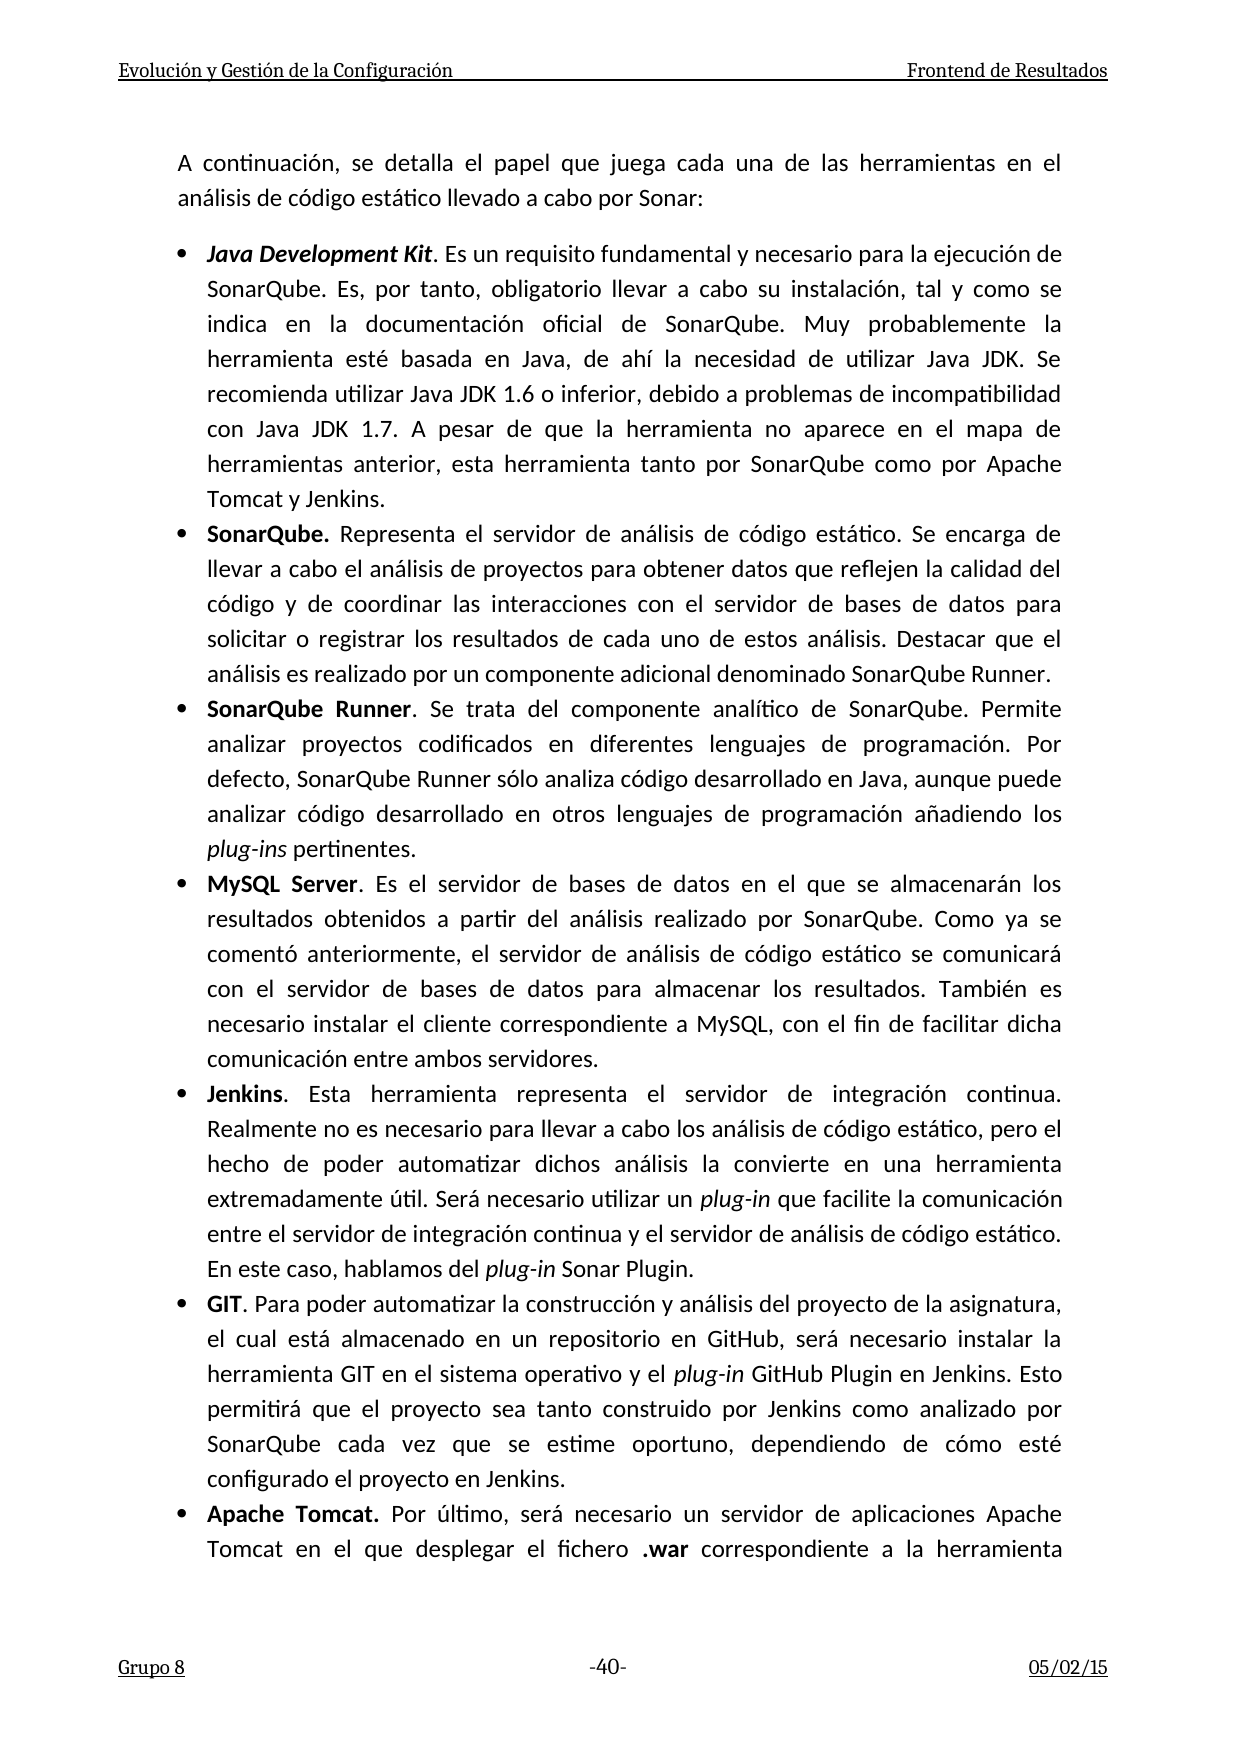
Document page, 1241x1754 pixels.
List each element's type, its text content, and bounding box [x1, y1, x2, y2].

text A continuación, se detalla el papel que juega cada una de las herramientas en el análisis de código estático llevado a cabo por Sonar: [177, 148, 1063, 213]
list MySQL Server. Es el servidor de bases de datos en el que se almacenarán los resultados obtenidos a partir del análisis realizado por SonarQube. Como ya se comentó anteriormente, el servidor de análisis de código estático se comunicará con el servidor de bases de datos para almacenar los resultados. También es necesario instalar el cliente correspondiente a MySQL, con el fin de facilitar dicha comunicación entre ambos servidores. [177, 868, 1063, 1074]
list GIT. Para poder automatizar la construcción y análisis del proyecto de la asignatura, el cual está almacenado en un repositorio en GitHub, será necesario instalar la herramienta GIT en el sistema operativo y el plug-in GitHub Plugin en Jenkins. Esto permitirá que el proyecto sea tanto construido por Jenkins como analizado por SonarQube cada vez que se estime oportuno, dependiendo de cómo esté configurado el proyecto en Jenkins. [177, 1288, 1063, 1494]
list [177, 1498, 1063, 1564]
list Java Development Kit. Es un requisito fundamental y necesario para la ejecución de SonarQube. Es, por tanto, obligatorio llevar a cabo su instalación, tal y como se indica en la documentación oficial de SonarQube. Muy probablemente la herramienta esté basada en Java, de ahí la necesidad de utilizar Java JDK. Se recomienda utilizar Java JDK 1.6 o inferior, debido a problemas de incompatibilidad con Java JDK 1.7. A pesar de que la herramienta no aparece en el mapa de herramientas anterior, esta herramienta tanto por SonarQube como por Apache Tomcat y Jenkins. [177, 238, 1063, 514]
list SonarQube Runner. Se trata del componente analítico de SonarQube. Permite analizar proyectos codificados en diferentes lenguajes de programación. Por defecto, SonarQube Runner sólo analiza código desarrollado en Java, aunque puede analizar código desarrollado en otros lenguajes de programación añadiendo los plug-ins pertinentes. [177, 693, 1063, 864]
list SonarQube. Representa el servidor de análisis de código estático. Se encarga de llevar a cabo el análisis de proyectos para obtener datos que reflejen la calidad del código y de coordinar las interacciones con el servidor de bases de datos para solicitar o registrar los resultados de cada uno de estos análisis. Destacar que el análisis es realizado por un componente adicional denominado SonarQube Runner. [177, 518, 1063, 689]
list Jenkins. Esta herramienta representa el servidor de integración continua. Realmente no es necesario para llevar a cabo los análisis de código estático, pero el hecho de poder automatizar dichos análisis la convierte en una herramienta extremadamente útil. Será necesario utilizar un plug-in que facilite la comunicación entre el servidor de integración continua y el servidor de análisis de código estático. En este caso, hablamos del plug-in Sonar Plugin. [177, 1078, 1063, 1284]
